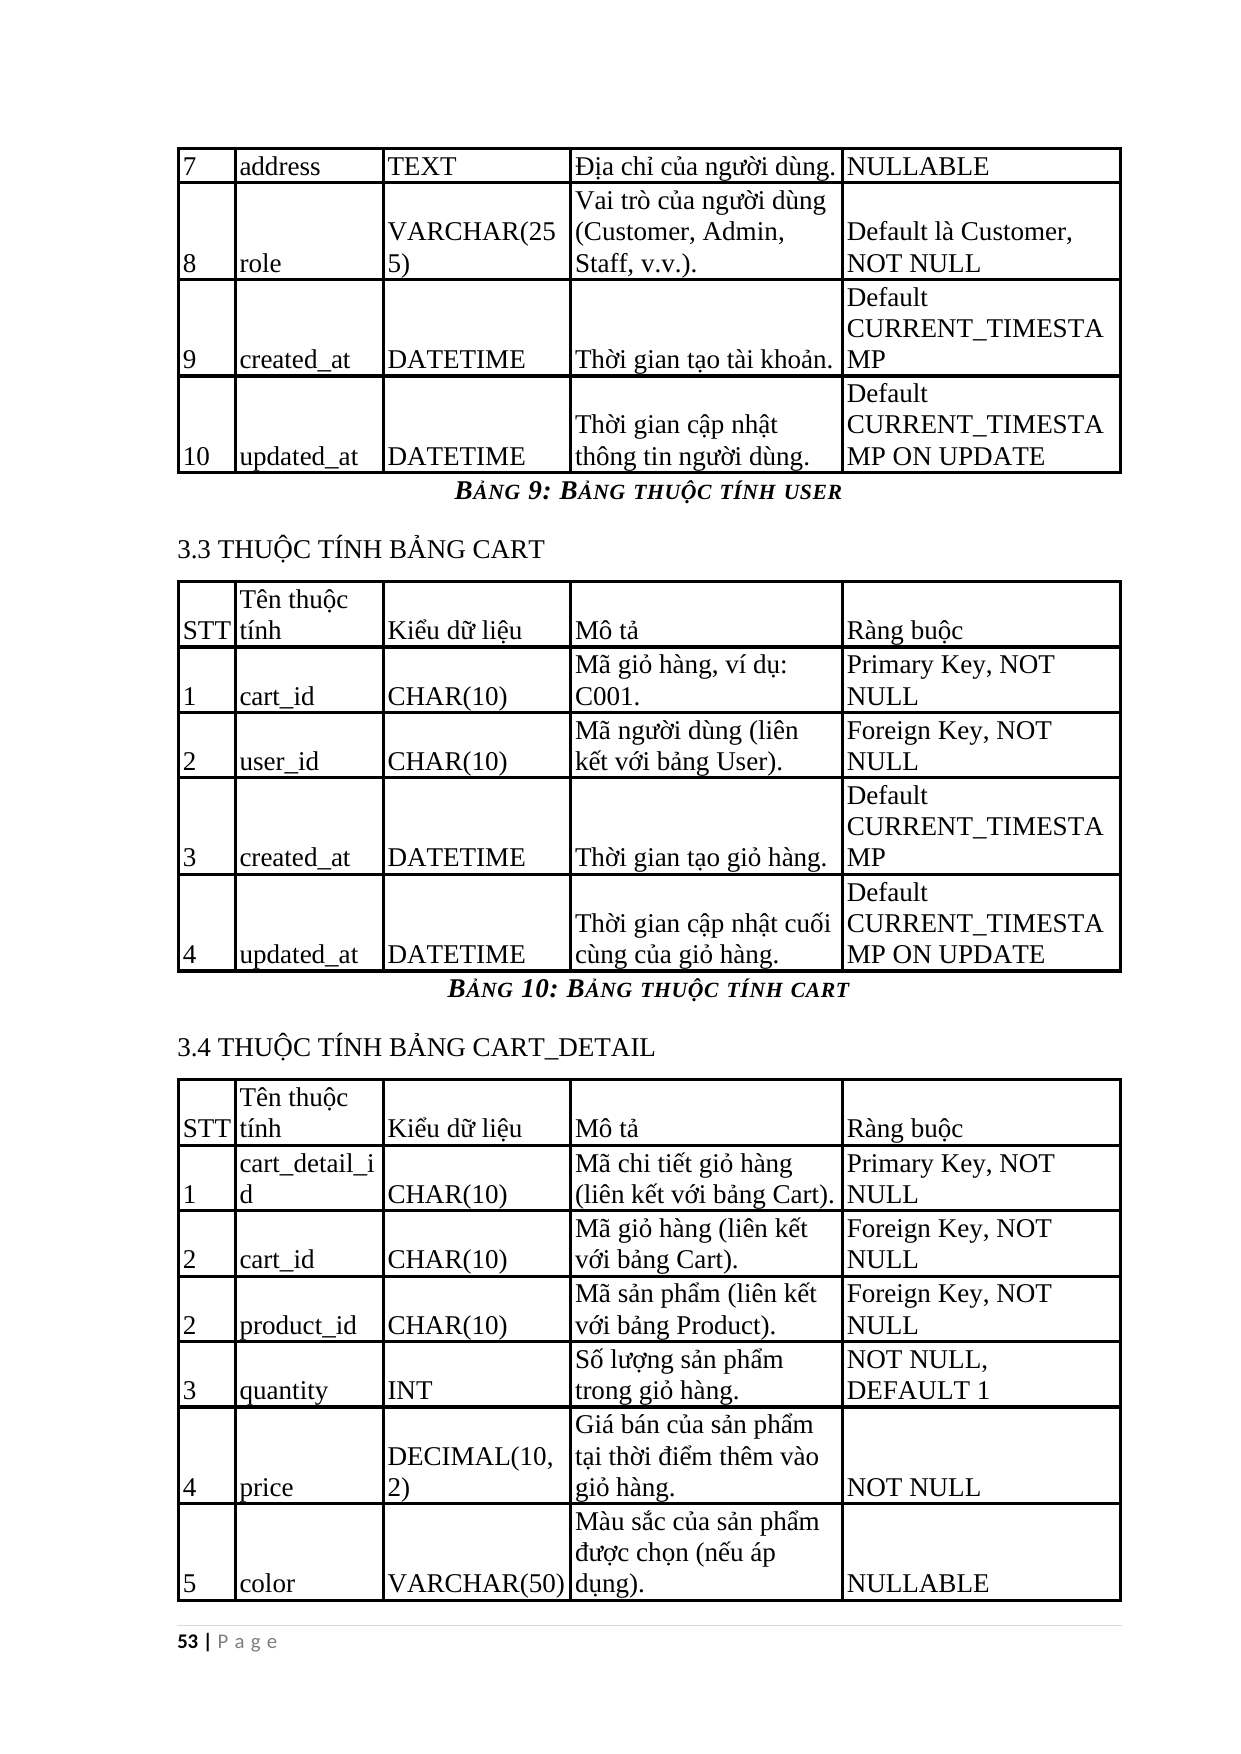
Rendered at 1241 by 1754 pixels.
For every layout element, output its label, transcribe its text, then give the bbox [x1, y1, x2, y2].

table_cell Default là Customer, NOT NULL [844, 184, 1119, 278]
table_cell Mã sản phẩm (liên kết với bảng Product). [572, 1278, 841, 1340]
table_header Kiểu dữ liệu [385, 583, 569, 645]
table_cell CHAR(10) [385, 649, 569, 711]
table_cell 7 [180, 150, 234, 181]
table_cell Giá bán của sản phẩm tại thời điểm thêm vào giỏ hàng. [572, 1409, 841, 1502]
table_cell Mã người dùng (liên kết với bảng User). [572, 714, 841, 776]
table_cell VARCHAR(255) [385, 184, 569, 278]
table_cell 2 [180, 714, 234, 776]
table_cell 10 [180, 378, 234, 471]
table_header Mô tả [572, 583, 841, 645]
table_cell cart_detail_id [237, 1147, 382, 1209]
table_cell DECIMAL(10,2) [385, 1409, 569, 1502]
table_cell DATETIME [385, 378, 569, 471]
table_cell Mã giỏ hàng, ví dụ: C001. [572, 649, 841, 711]
table_cell 5 [180, 1505, 234, 1598]
table_cell CHAR(10) [385, 1147, 569, 1209]
text Bảng 9: Bảng thuộc tính user [177, 474, 1122, 505]
table_cell 1 [180, 1147, 234, 1209]
table_cell NOT NULL [844, 1409, 1119, 1502]
table_header Tên thuộc tính [237, 583, 382, 645]
table_cell Số lượng sản phẩm trong giỏ hàng. [572, 1343, 841, 1405]
table_cell product_id [237, 1278, 382, 1340]
table_cell NOT NULL, DEFAULT 1 [844, 1343, 1119, 1405]
text 3.3 THUỘC TÍNH BẢNG CART [177, 533, 1122, 564]
text 3.4 THUỘC TÍNH BẢNG CART_DETAIL [177, 1032, 1122, 1063]
table_cell Màu sắc của sản phẩm được chọn (nếu áp dụng). [572, 1505, 841, 1598]
table_header Kiểu dữ liệu [385, 1081, 569, 1144]
table_cell Primary Key, NOT NULL [844, 649, 1119, 711]
table_header Mô tả [572, 1081, 841, 1144]
table_cell Default CURRENT_TIMESTAMP [844, 779, 1119, 873]
table_cell CHAR(10) [385, 1212, 569, 1274]
table_header STT [180, 583, 234, 645]
table_cell user_id [237, 714, 382, 776]
table_cell Địa chỉ của người dùng. [572, 150, 841, 181]
table_cell Default CURRENT_TIMESTAMP ON UPDATE [844, 378, 1119, 471]
table_cell 2 [180, 1212, 234, 1274]
table_cell 3 [180, 779, 234, 873]
table_cell 3 [180, 1343, 234, 1405]
table_cell DATETIME [385, 876, 569, 969]
table_cell Foreign Key, NOT NULL [844, 714, 1119, 776]
table_cell created_at [237, 779, 382, 873]
table_cell DATETIME [385, 281, 569, 374]
table_cell cart_id [237, 1212, 382, 1274]
table_cell 8 [180, 184, 234, 278]
table_cell Thời gian cập nhật thông tin người dùng. [572, 378, 841, 471]
table_cell 9 [180, 281, 234, 374]
table_cell NULLABLE [844, 150, 1119, 181]
table_header STT [180, 1081, 234, 1144]
table_cell updated_at [237, 876, 382, 969]
table_cell Vai trò của người dùng (Customer, Admin, Staff, v.v.). [572, 184, 841, 278]
table_cell VARCHAR(50) [385, 1505, 569, 1598]
table_cell CHAR(10) [385, 714, 569, 776]
table_cell cart_id [237, 649, 382, 711]
table_cell Thời gian tạo tài khoản. [572, 281, 841, 374]
table_cell 4 [180, 1409, 234, 1502]
table_header Ràng buộc [844, 1081, 1119, 1144]
table_cell INT [385, 1343, 569, 1405]
table_header Ràng buộc [844, 583, 1119, 645]
table_cell TEXT [385, 150, 569, 181]
table_cell 2 [180, 1278, 234, 1340]
table_cell color [237, 1505, 382, 1598]
table_cell 1 [180, 649, 234, 711]
table_cell Default CURRENT_TIMESTAMP [844, 281, 1119, 374]
table_cell updated_at [237, 378, 382, 471]
table_cell CHAR(10) [385, 1278, 569, 1340]
table_cell price [237, 1409, 382, 1502]
table_cell role [237, 184, 382, 278]
table_cell created_at [237, 281, 382, 374]
table_cell Foreign Key, NOT NULL [844, 1212, 1119, 1274]
table_cell Foreign Key, NOT NULL [844, 1278, 1119, 1340]
table_cell DATETIME [385, 779, 569, 873]
table_cell Thời gian tạo giỏ hàng. [572, 779, 841, 873]
table_cell Mã chi tiết giỏ hàng (liên kết với bảng Cart). [572, 1147, 841, 1209]
table_cell NULLABLE [844, 1505, 1119, 1598]
table_cell quantity [237, 1343, 382, 1405]
table_cell Primary Key, NOT NULL [844, 1147, 1119, 1209]
table_cell Thời gian cập nhật cuối cùng của giỏ hàng. [572, 876, 841, 969]
table_cell 4 [180, 876, 234, 969]
table_header Tên thuộc tính [237, 1081, 382, 1144]
table_cell Mã giỏ hàng (liên kết với bảng Cart). [572, 1212, 841, 1274]
text Bảng 10: Bảng thuộc tính cart [177, 973, 1122, 1003]
table_cell address [237, 150, 382, 181]
table_cell Default CURRENT_TIMESTAMP ON UPDATE [844, 876, 1119, 969]
